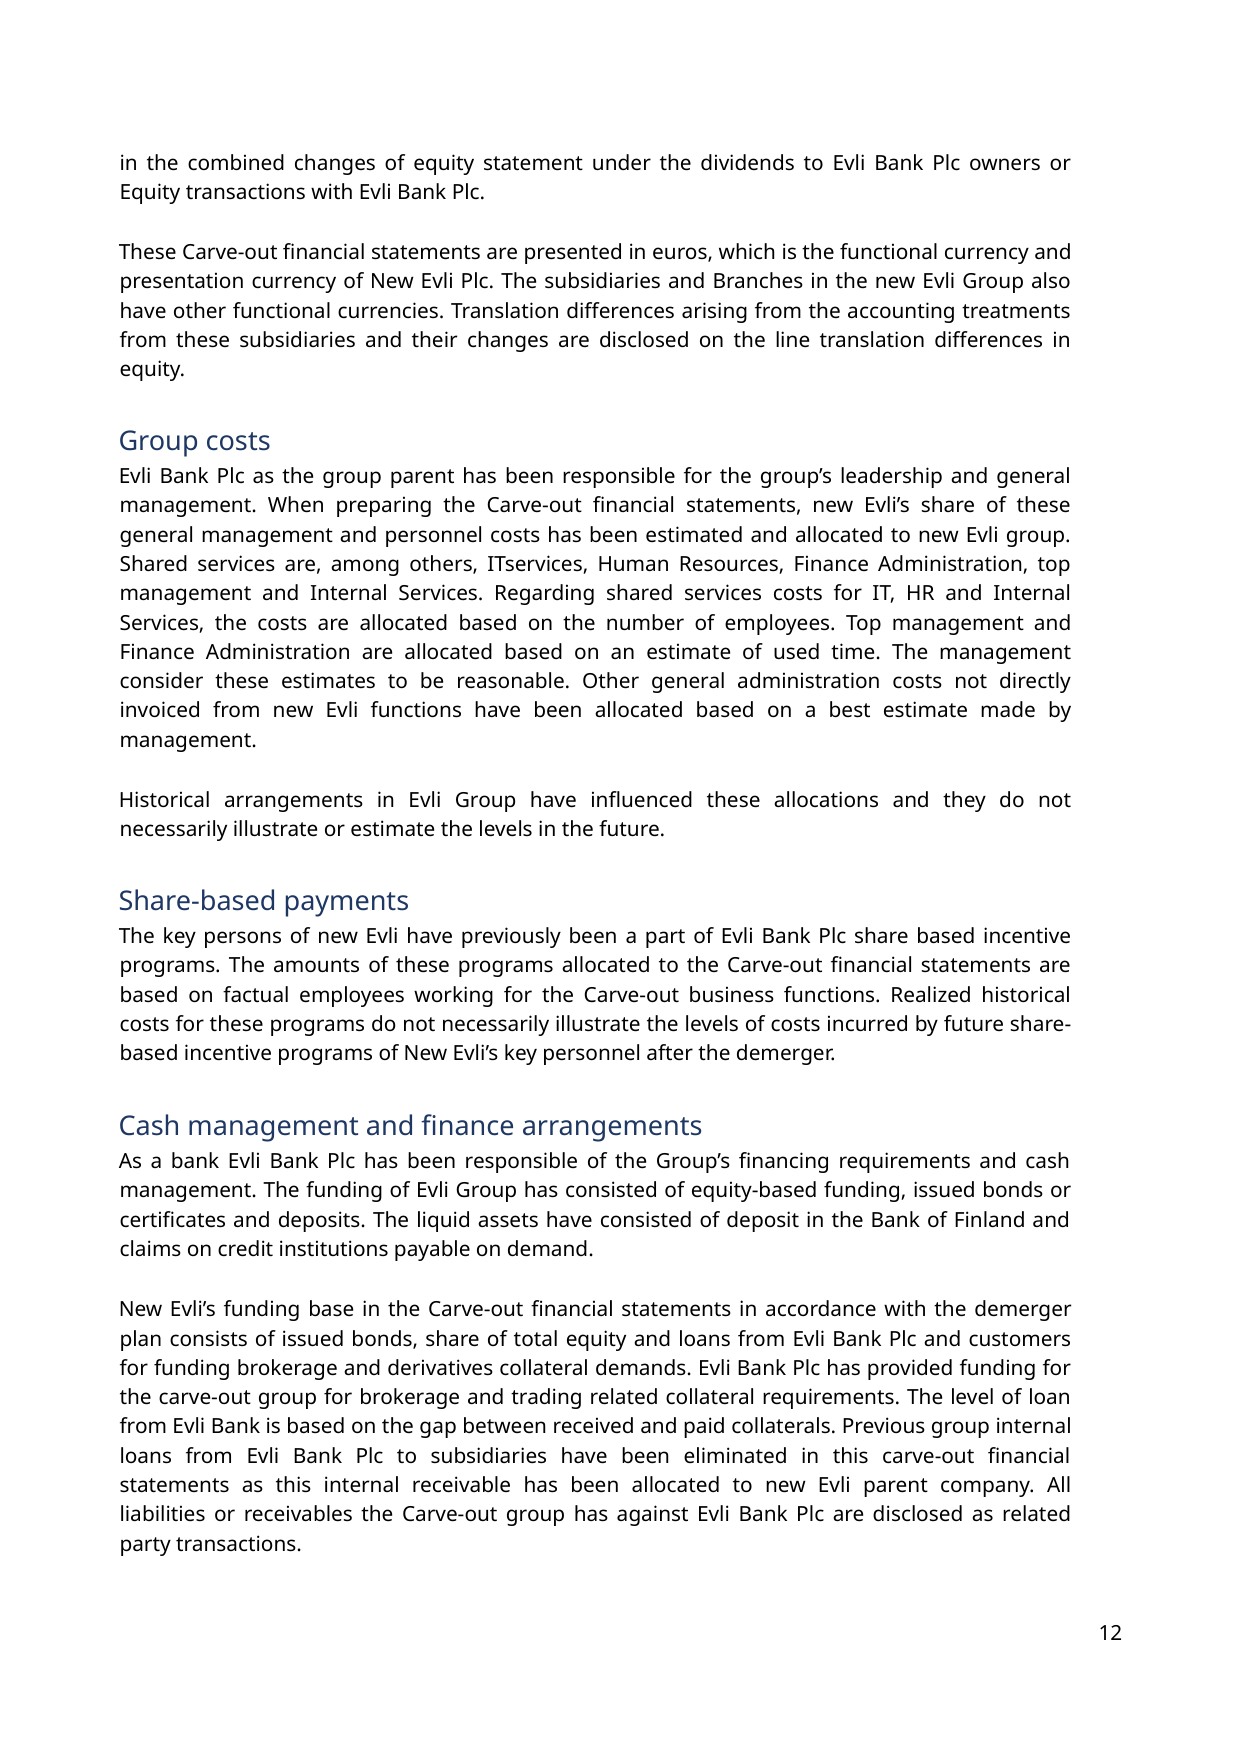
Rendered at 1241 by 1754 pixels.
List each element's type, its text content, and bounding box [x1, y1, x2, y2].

text Historical arrangements in Evli Group have influenced these allocations and they do not necessarily illustrate or estimate the levels in the future. [118, 785, 1072, 843]
subtitle Group costs [118, 422, 1121, 458]
text The key persons of new Evli have previously been a part of Evli Bank Plc share based incentive programs. The amounts of these programs allocated to the Carve-out financial statements are based on factual employees working for the Carve-out business functions. Realized historical costs for these programs do not necessarily illustrate the levels of costs incurred by future share-based incentive programs of New Evli’s key personnel after the demerger. [118, 921, 1072, 1067]
subtitle Share-based payments [118, 881, 1121, 918]
subtitle Cash management and finance arrangements [118, 1106, 1121, 1143]
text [118, 148, 1072, 205]
text As a bank Evli Bank Plc has been responsible of the Group’s financing requirements and cash management. The funding of Evli Group has consisted of equity-based funding, issued bonds or certificates and deposits. The liquid assets have consisted of deposit in the Bank of Finland and claims on credit institutions payable on demand. [118, 1146, 1072, 1262]
text Evli Bank Plc as the group parent has been responsible for the group’s leadership and general management. When preparing the Carve-out financial statements, new Evli’s share of these general management and personnel costs has been estimated and allocated to new Evli group. Shared services are, among others, ITservices, Human Resources, Finance Administration, top management and Internal Services. Regarding shared services costs for IT, HR and Internal Services, the costs are allocated based on the number of employees. Top management and Finance Administration are allocated based on an estimate of used time. The management consider these estimates to be reasonable. Other general administration costs not directly invoiced from new Evli functions have been allocated based on a best estimate made by management. [118, 461, 1072, 753]
text New Evli’s funding base in the Carve-out financial statements in accordance with the demerger plan consists of issued bonds, share of total equity and loans from Evli Bank Plc and customers for funding brokerage and derivatives collateral demands. Evli Bank Plc has provided funding for the carve-out group for brokerage and trading related collateral requirements. The level of loan from Evli Bank is based on the gap between received and paid collaterals. Previous group internal loans from Evli Bank Plc to subsidiaries have been eliminated in this carve-out financial statements as this internal receivable has been allocated to new Evli parent company. All liabilities or receivables the Carve-out group has against Evli Bank Plc are disclosed as related party transactions. [118, 1294, 1072, 1557]
text These Carve-out financial statements are presented in euros, which is the functional currency and presentation currency of New Evli Plc. The subsidiaries and Branches in the new Evli Group also have other functional currencies. Translation differences arising from the accounting treatments from these subsidiaries and their changes are disclosed on the line translation differences in equity. [118, 237, 1072, 383]
